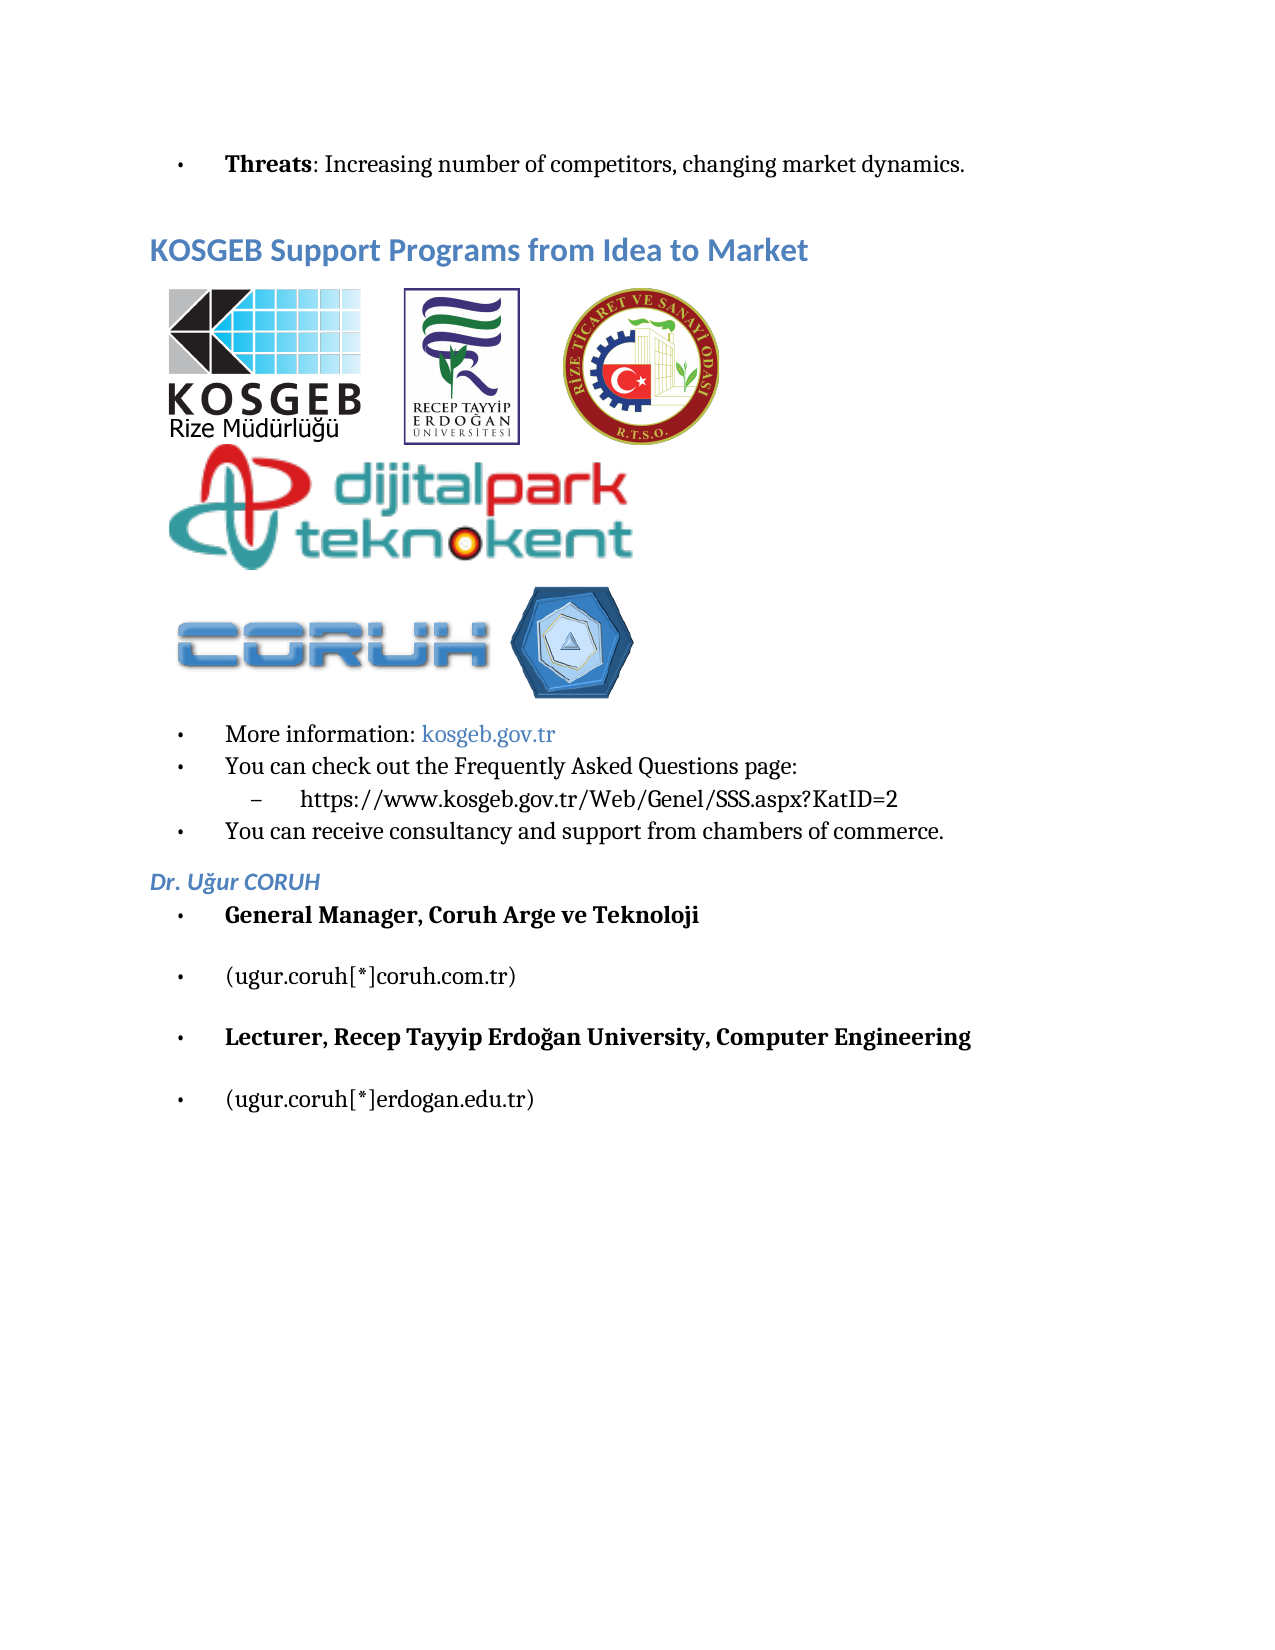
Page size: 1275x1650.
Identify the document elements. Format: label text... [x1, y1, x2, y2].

subtitle Dr. Uğur CORUH [150, 867, 1125, 897]
list You can receive consultancy and support from chambers of commerce. [175, 817, 1125, 846]
picture [168, 288, 720, 570]
subtitle KOSGEB Support Programs from Idea to Market [150, 229, 1125, 269]
list Threats: Increasing number of competitors, changing market dynamics. [175, 150, 1125, 179]
list You can check out the Frequently Asked Questions page: [175, 752, 1125, 781]
picture [168, 575, 641, 701]
list Lecturer, Recep Tayyip Erdoğan University, Computer Engineering [175, 1023, 1125, 1081]
list (ugur.coruh[*]coruh.com.tr) [175, 962, 1125, 1019]
list (ugur.coruh[*]erdogan.edu.tr) [175, 1084, 1125, 1113]
list https://www.kosgeb.gov.tr/Web/Genel/SSS.aspx?KatID=2 [250, 784, 1125, 813]
list More information: kosgeb.gov.tr [175, 719, 1125, 748]
list General Manager, Coruh Arge ve Teknoloji [175, 901, 1125, 958]
